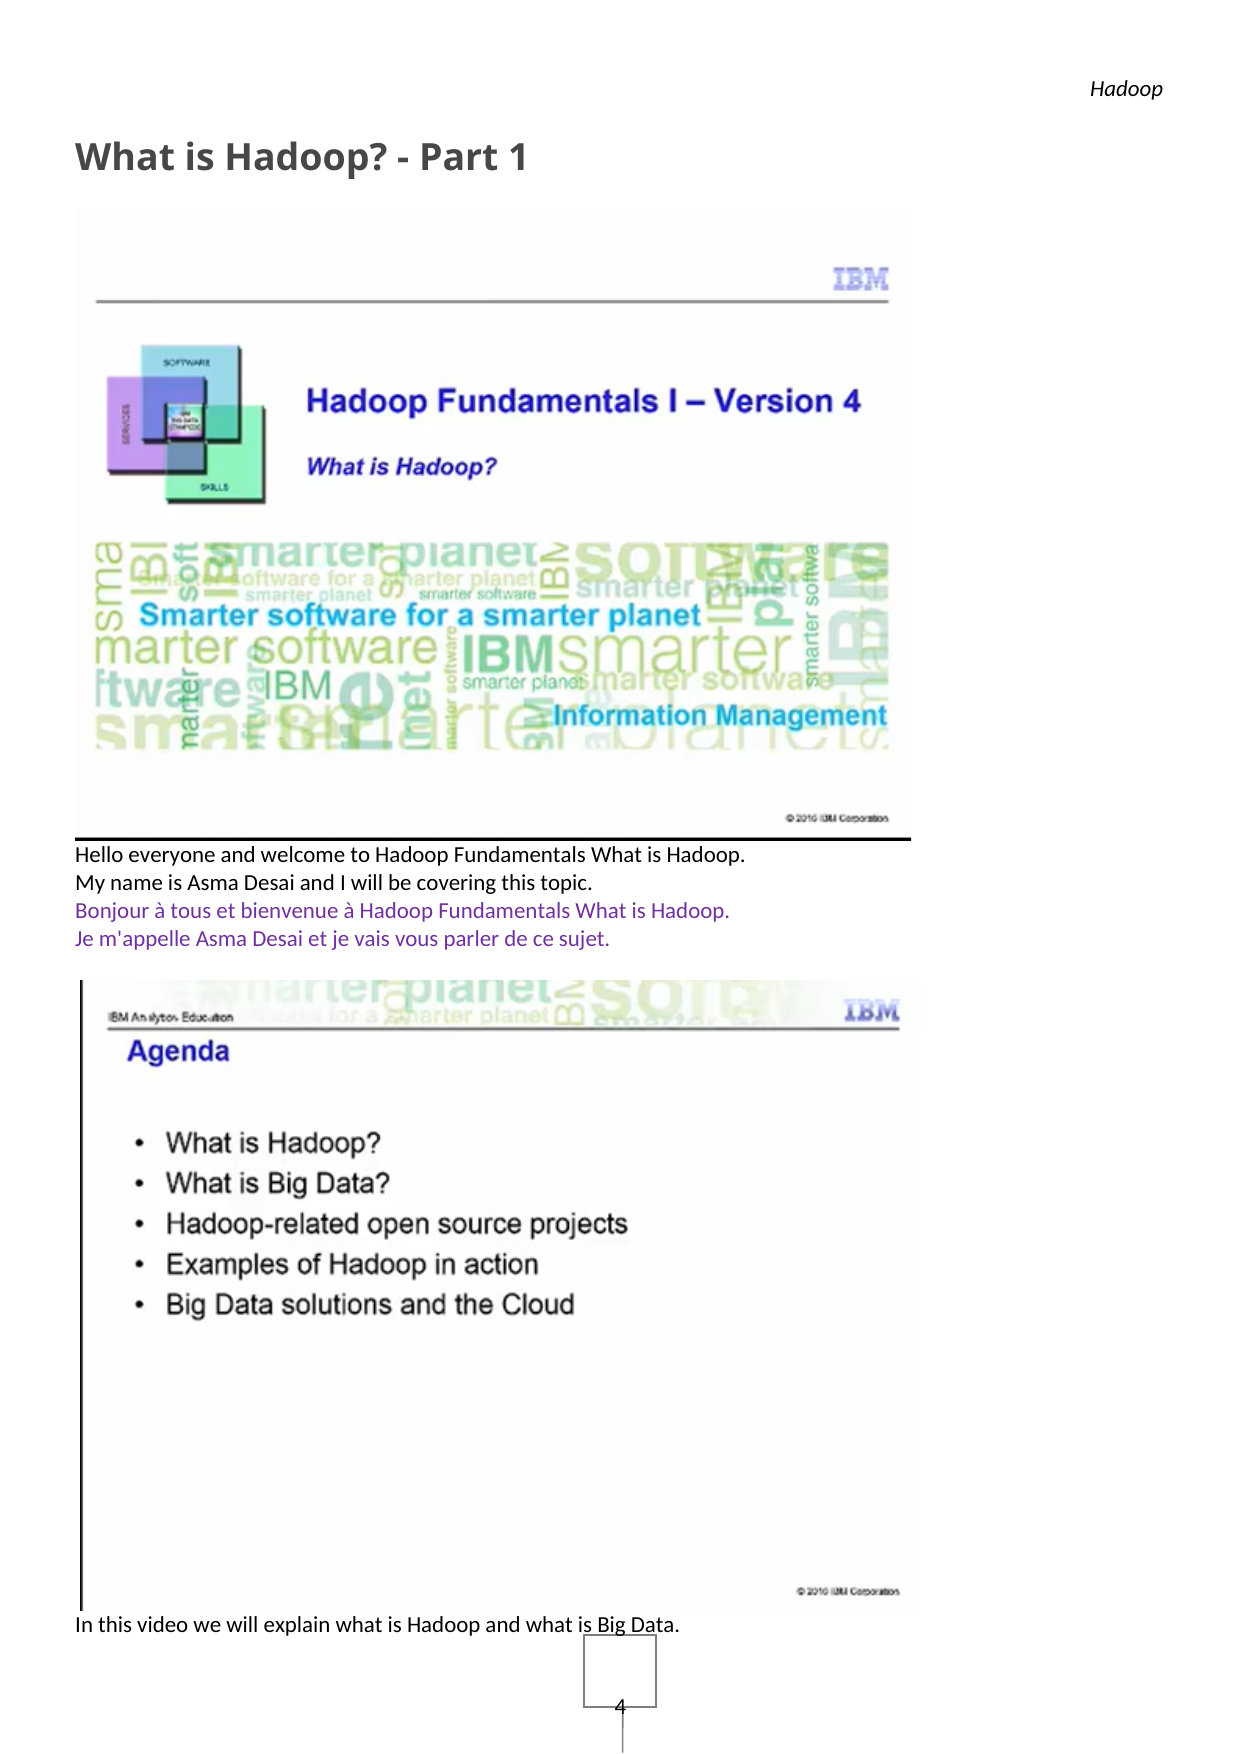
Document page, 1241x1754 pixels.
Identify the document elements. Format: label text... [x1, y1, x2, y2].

picture [80, 980, 923, 1611]
text In this video we will explain what is Hadoop and what is Big Data. [75, 1610, 1165, 1638]
text Bonjour à tous et bienvenue à Hadoop Fundamentals What is Hadoop. [75, 896, 1165, 924]
text Je m'appelle Asma Desai et je vais vous parler de ce sujet. [75, 924, 1165, 952]
text Hello everyone and welcome to Hadoop Fundamentals What is Hadoop. [75, 840, 1165, 868]
text My name is Asma Desai and I will be covering this topic. [75, 868, 1165, 896]
subtitle What is Hadoop? - Part 1 [75, 130, 1165, 181]
picture [75, 208, 912, 841]
